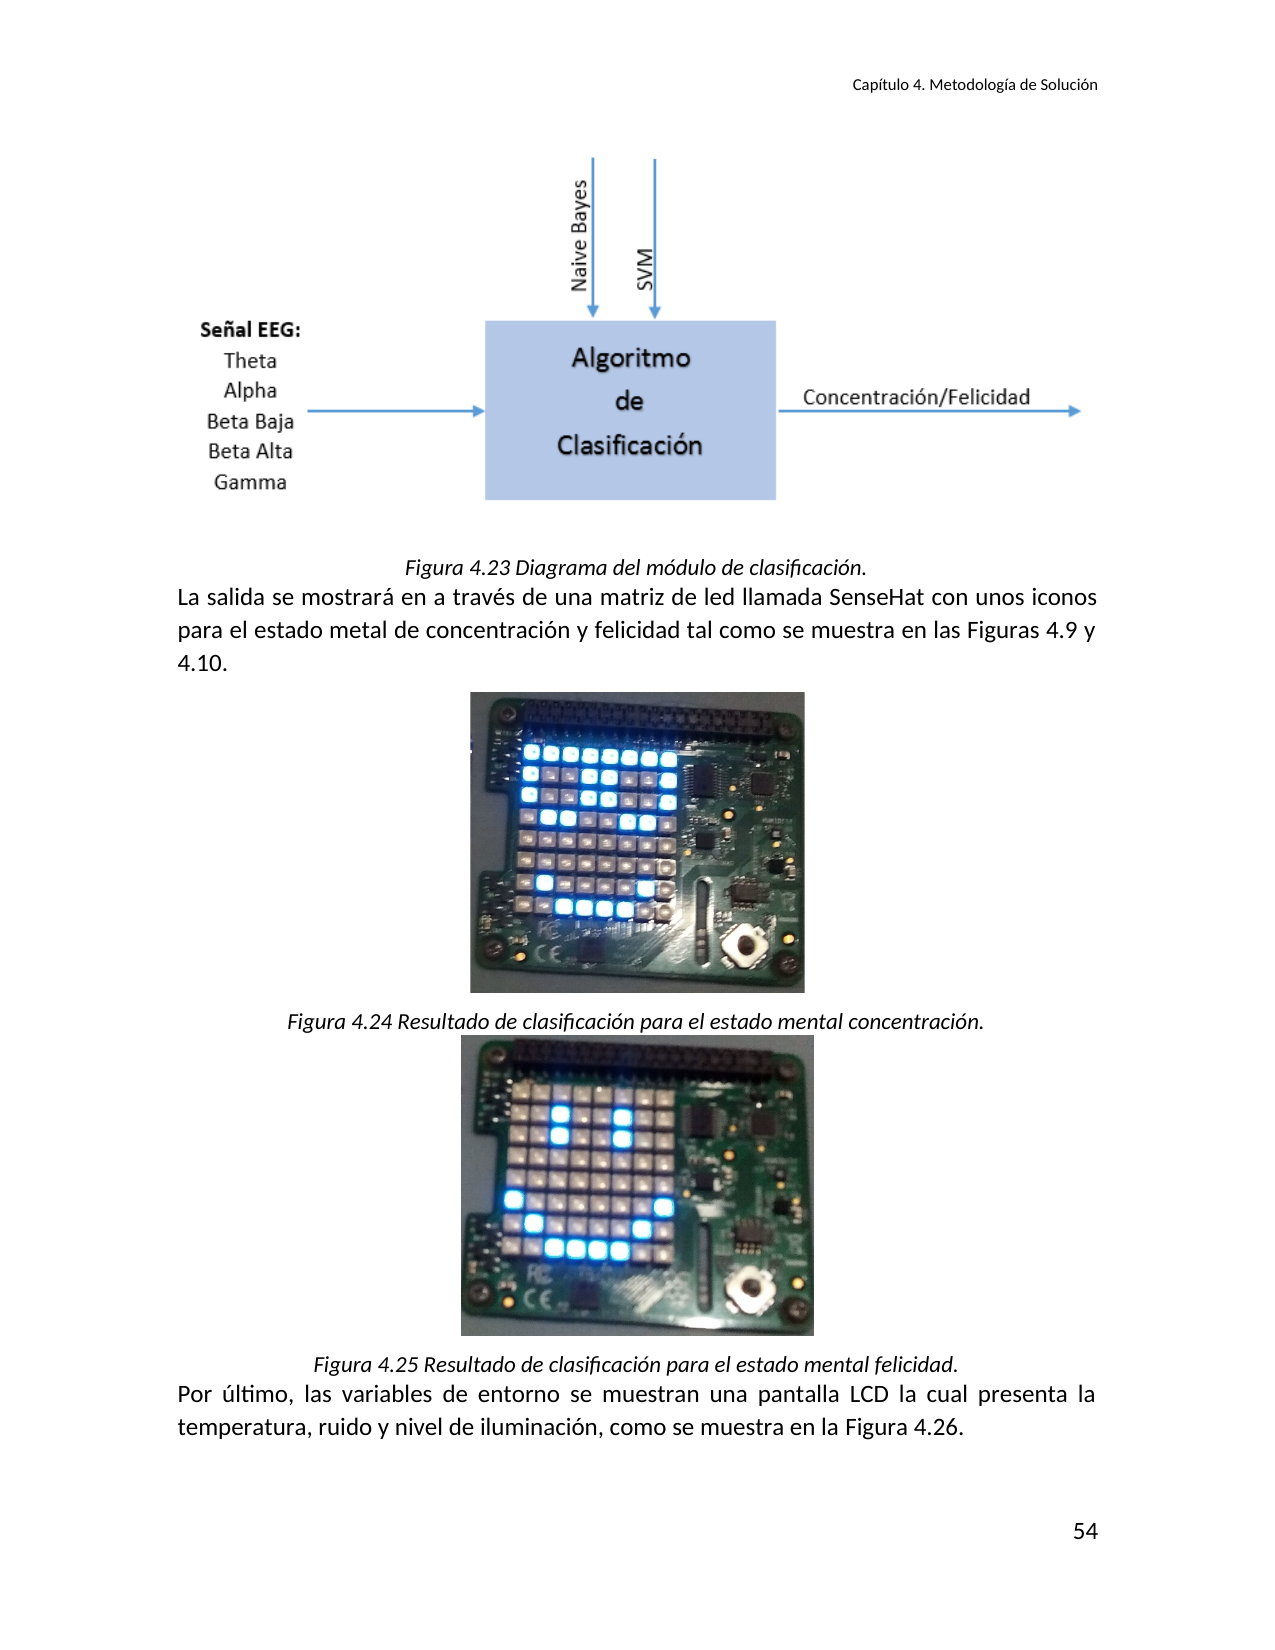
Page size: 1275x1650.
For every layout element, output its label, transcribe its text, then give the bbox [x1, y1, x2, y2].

picture [461, 1035, 814, 1336]
text La salida se mostrará en a través de una matriz de led llamada SenseHat con unos iconos para el estado metal de concentración y felicidad tal como se muestra en las Figuras 4.9 y 4.10. [177, 581, 1098, 677]
picture [470, 692, 805, 993]
picture [177, 147, 1098, 538]
